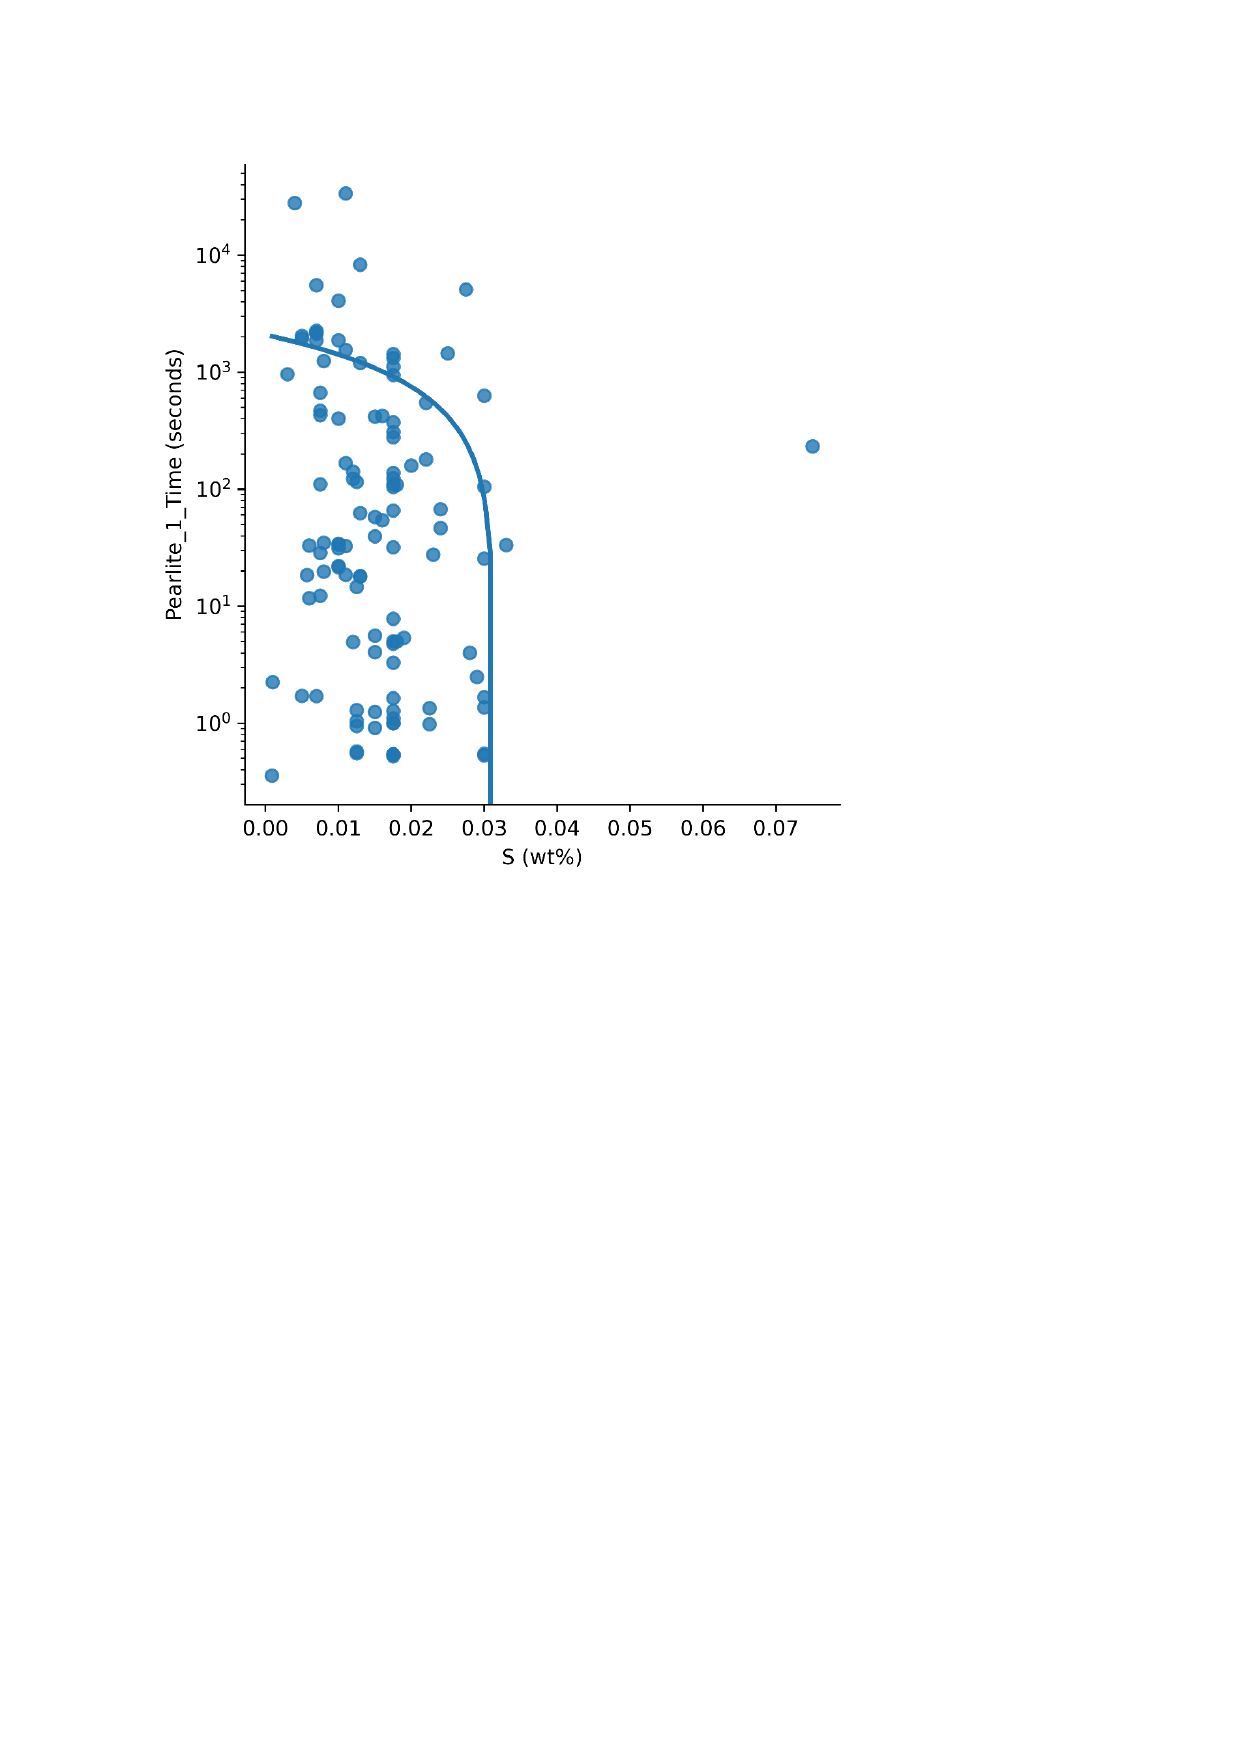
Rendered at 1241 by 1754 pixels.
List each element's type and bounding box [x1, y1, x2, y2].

picture [150, 150, 854, 883]
